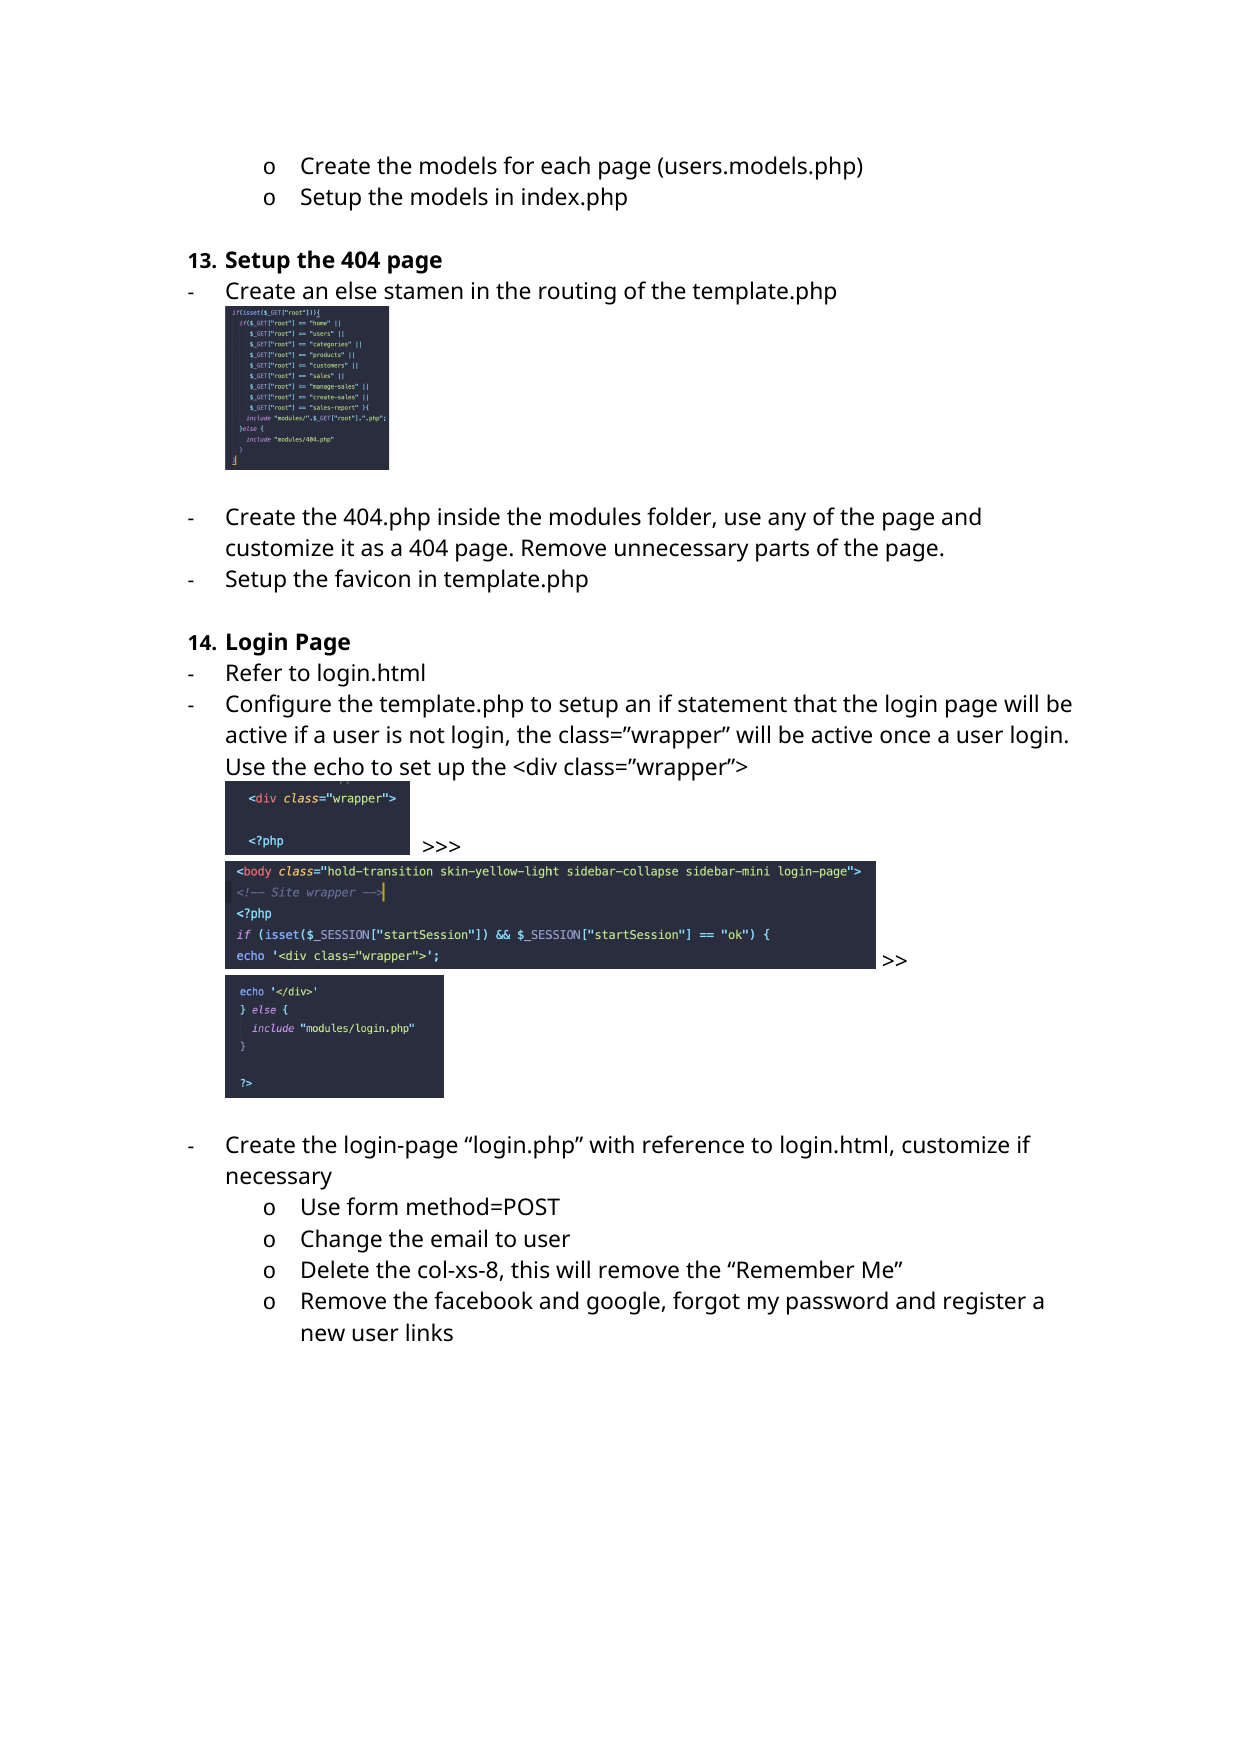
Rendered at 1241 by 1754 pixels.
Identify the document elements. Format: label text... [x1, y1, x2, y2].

list Setup the models in index.php [262, 181, 1090, 213]
list Login Page [187, 625, 1090, 657]
list Use form method=POST [262, 1191, 1090, 1222]
list Remove the facebook and google, forgot my password and register a new user links [262, 1285, 1090, 1348]
list Setup the favicon in template.php [187, 563, 1090, 594]
list Setup the 404 page [187, 244, 1090, 275]
list Create the login-page “login.php” with reference to login.html, customize if necessary [187, 1129, 1090, 1191]
list Refer to login.html [187, 657, 1090, 688]
picture [225, 975, 444, 1098]
list Change the email to user [262, 1222, 1090, 1254]
picture [225, 861, 876, 969]
list Delete the col-xs-8, this will remove the “Remember Me” [262, 1254, 1090, 1285]
list Create the 404.php inside the modules folder, use any of the page and customize it as a 404 page. Remove unnecessary parts of the page. [187, 500, 1090, 563]
picture [225, 781, 410, 855]
list Create the models for each page (users.models.php) [262, 150, 1090, 181]
list Configure the template.php to setup an if statement that the login page will be active if a user is not login, the class=”wrapper” will be active once a user login. Use the echo to set up the <div class=”wrapper”> [187, 688, 1090, 782]
list Create an else stamen in the routing of the template.php [187, 275, 1090, 306]
picture [225, 306, 390, 470]
